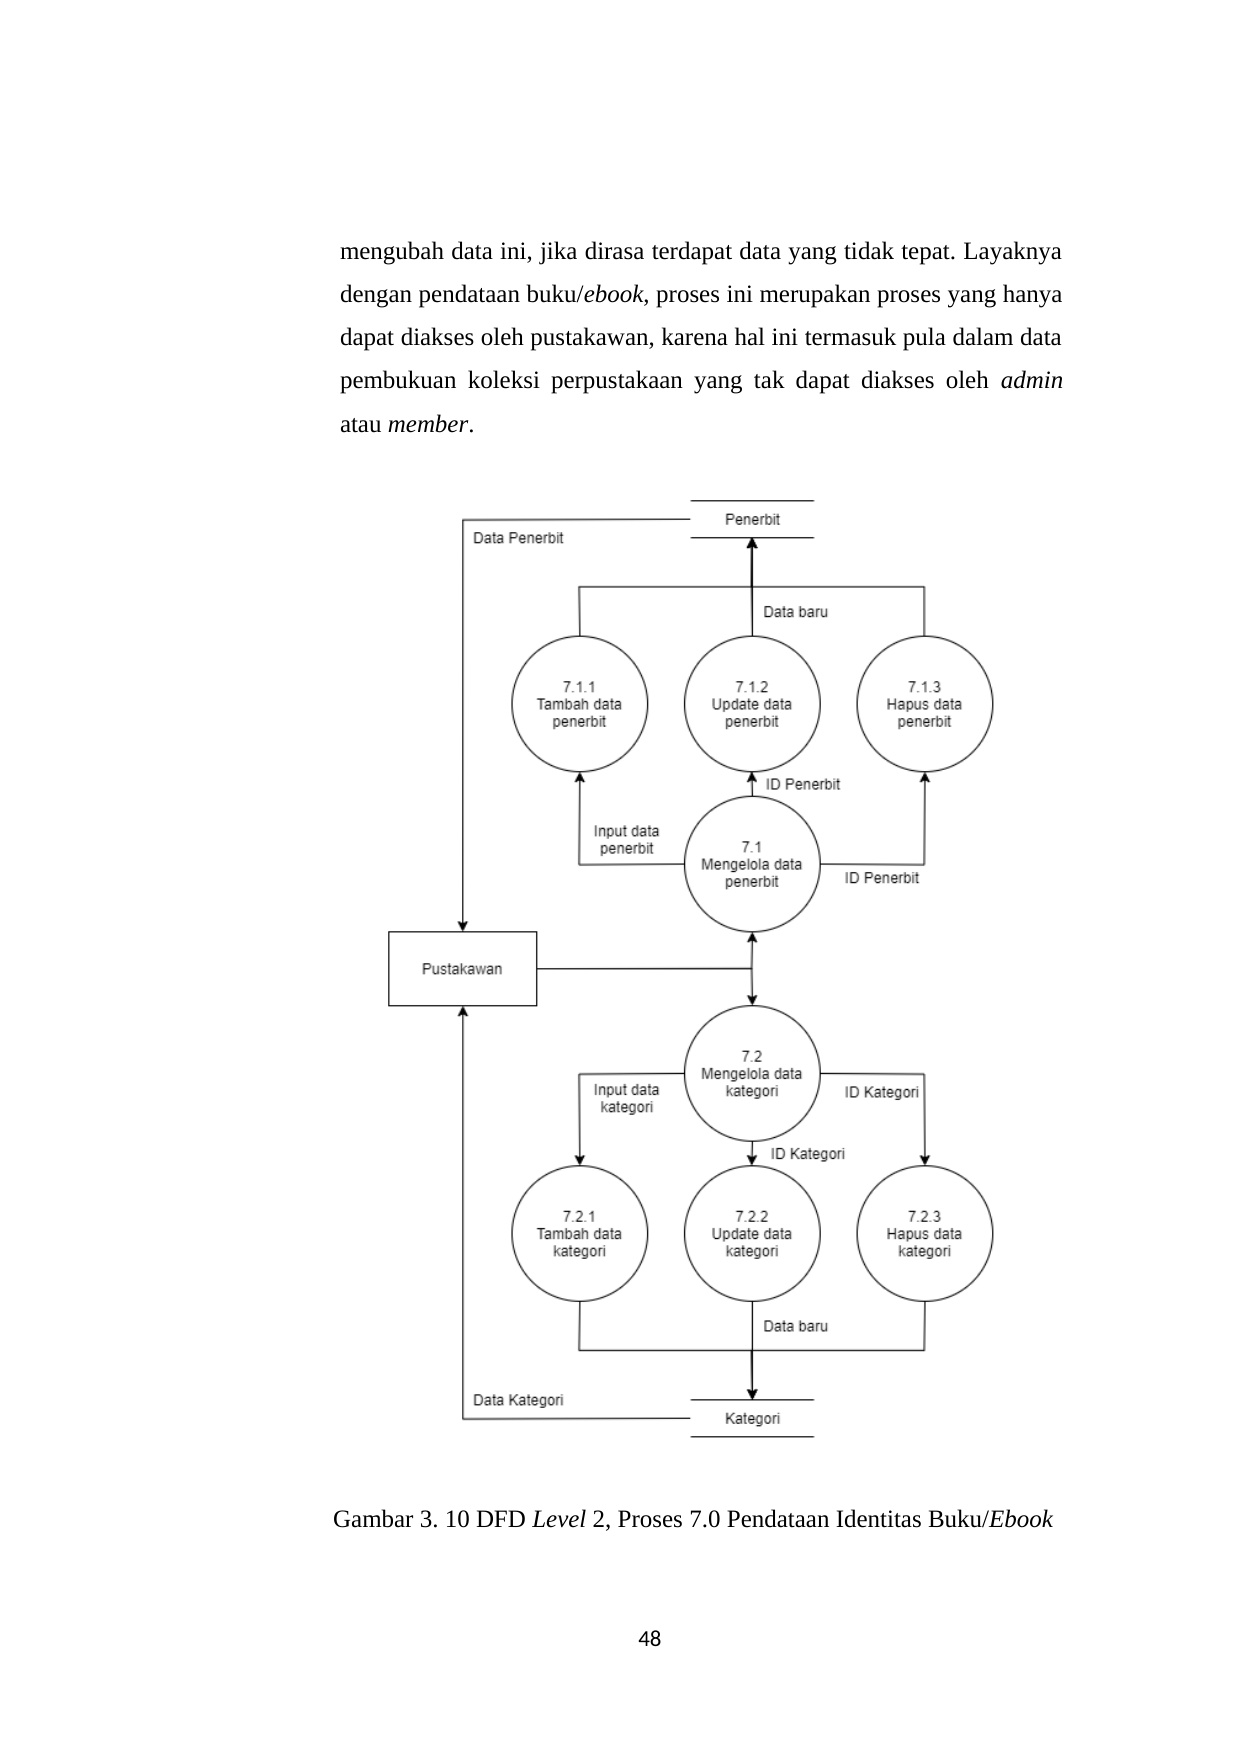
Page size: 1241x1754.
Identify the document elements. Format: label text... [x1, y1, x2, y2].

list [340, 236, 1063, 437]
text Gambar 3. 10 DFD Level 2, Proses 7.0 Pendataan Identitas Buku/Ebook [236, 1504, 1063, 1533]
picture [339, 451, 1043, 1488]
